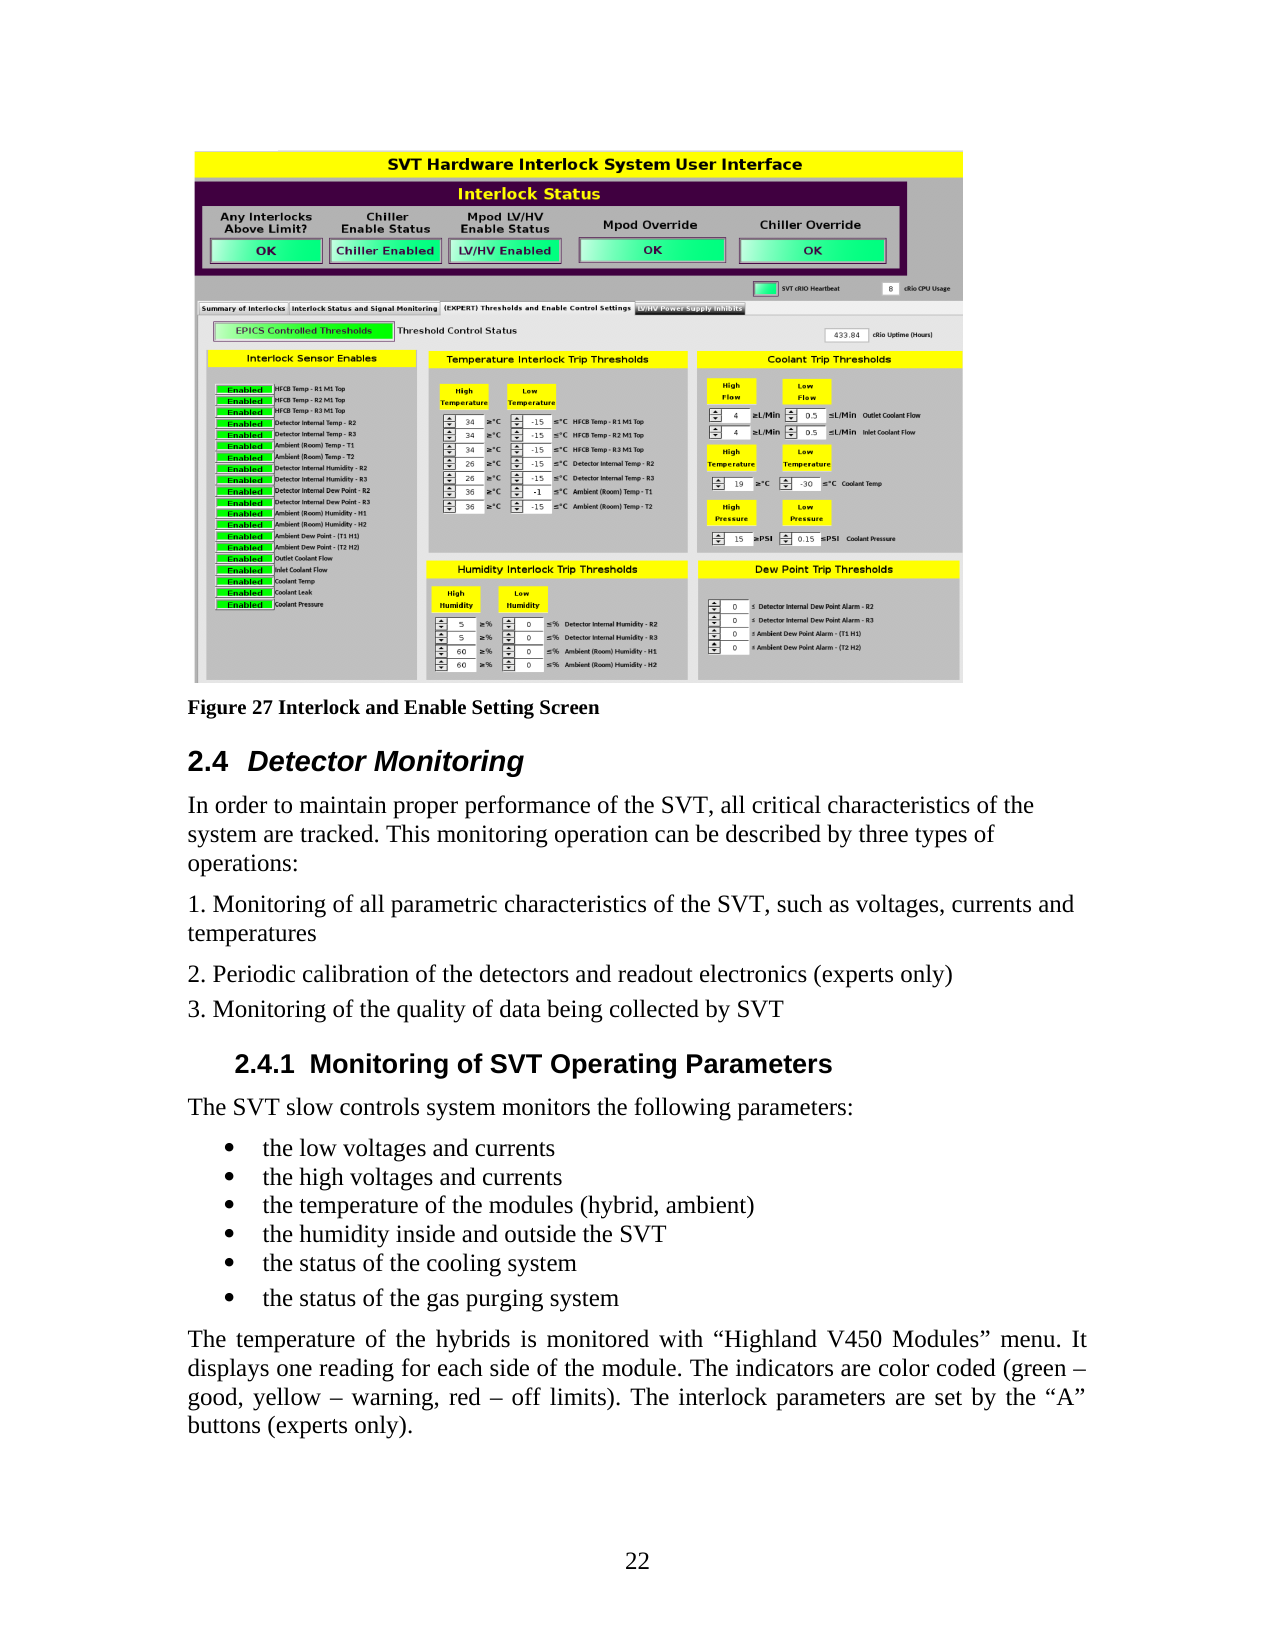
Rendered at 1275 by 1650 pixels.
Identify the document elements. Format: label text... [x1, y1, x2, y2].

subtitle Monitoring of SVT Operating Parameters [234, 1048, 1087, 1079]
text 2. Periodic calibration of the detectors and readout electronics (experts only) [187, 959, 1087, 988]
list the status of the gas purging system [225, 1283, 1087, 1312]
list the status of the cooling system [225, 1248, 1087, 1277]
text In order to maintain proper performance of the SVT, all critical characteristics of the system are tracked. This monitoring operation can be described by three types of operations: [187, 790, 1087, 877]
subtitle Detector Monitoring [187, 744, 1087, 778]
list the high voltages and currents [225, 1162, 1087, 1190]
text 3. Monitoring of the quality of data being collected by SVT [187, 994, 1087, 1023]
list the temperature of the modules (hybrid, ambient) [225, 1190, 1087, 1219]
text 1. Monitoring of all parametric characteristics of the SVT, such as voltages, currents and temperatures [187, 889, 1087, 947]
text Figure 27 Interlock and Enable Setting Screen [187, 695, 1087, 719]
list the humidity inside and outside the SVT [225, 1219, 1087, 1248]
list the low voltages and currents [225, 1133, 1087, 1162]
text The temperature of the hybrids is monitored with “Highland V450 Modules” menu. It displays one reading for each side of the module. The indicators are color coded (green – good, yellow – warning, red – off limits). The interlock parameters are set by the “A” buttons (experts only). [187, 1324, 1087, 1439]
text The SVT slow controls system monitors the following parameters: [187, 1092, 1087, 1120]
picture [193, 150, 963, 683]
